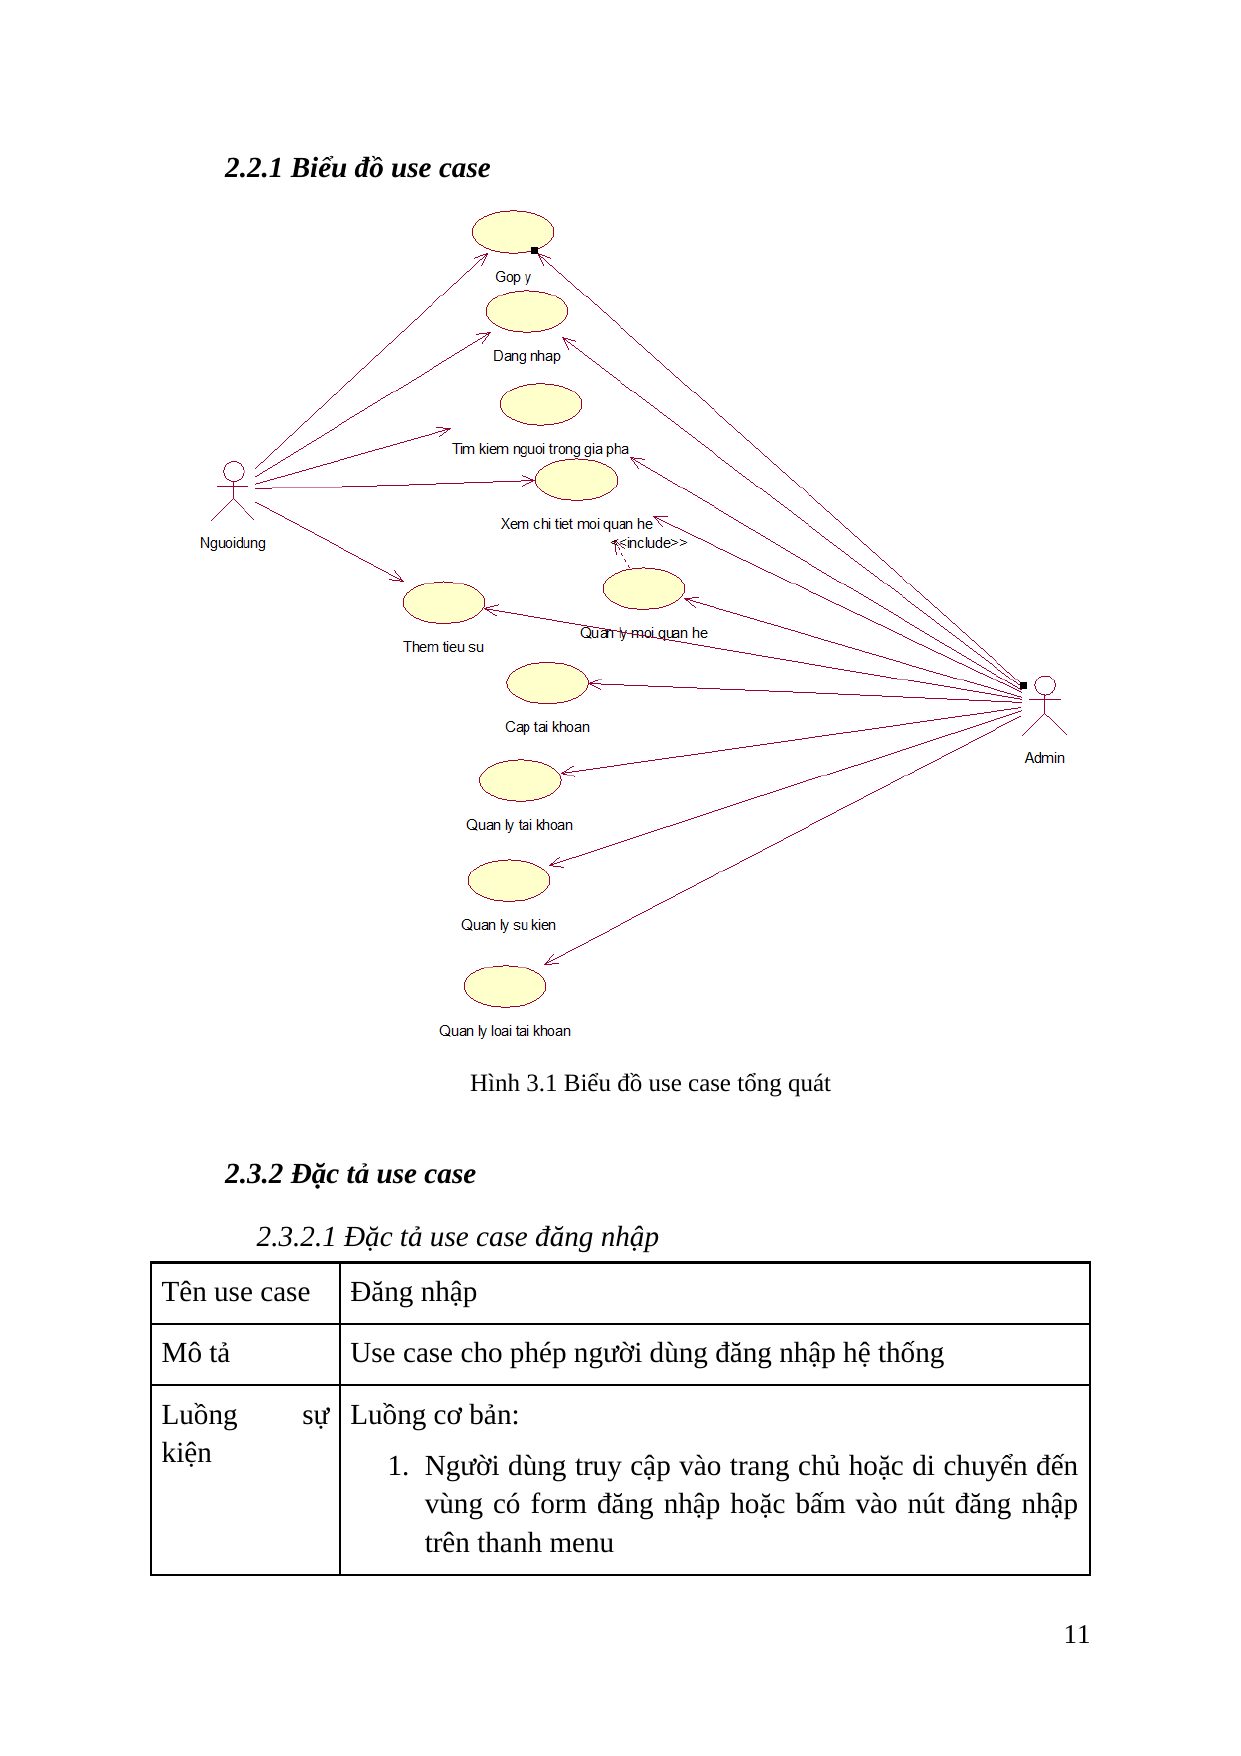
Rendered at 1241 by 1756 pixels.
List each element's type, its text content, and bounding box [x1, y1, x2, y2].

text Hình 3.1 Biểu đồ use case tổng quát [179, 1068, 1090, 1097]
table_cell Mô tả [152, 1325, 339, 1384]
subtitle 2.3.2 Đặc tả use case [150, 1156, 1090, 1189]
table_header Tên use case [152, 1264, 339, 1323]
table_cell Use case cho phép người dùng đăng nhập hệ thống [341, 1325, 1089, 1384]
table_header Đăng nhập [341, 1264, 1089, 1323]
picture [150, 200, 1091, 1063]
table_cell Luồng sự kiện [152, 1386, 339, 1574]
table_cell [341, 1386, 1089, 1574]
subtitle 2.2.1 Biểu đồ use case [150, 150, 1090, 183]
subtitle 2.3.2.1 Đặc tả use case đăng nhập [225, 1219, 1090, 1252]
